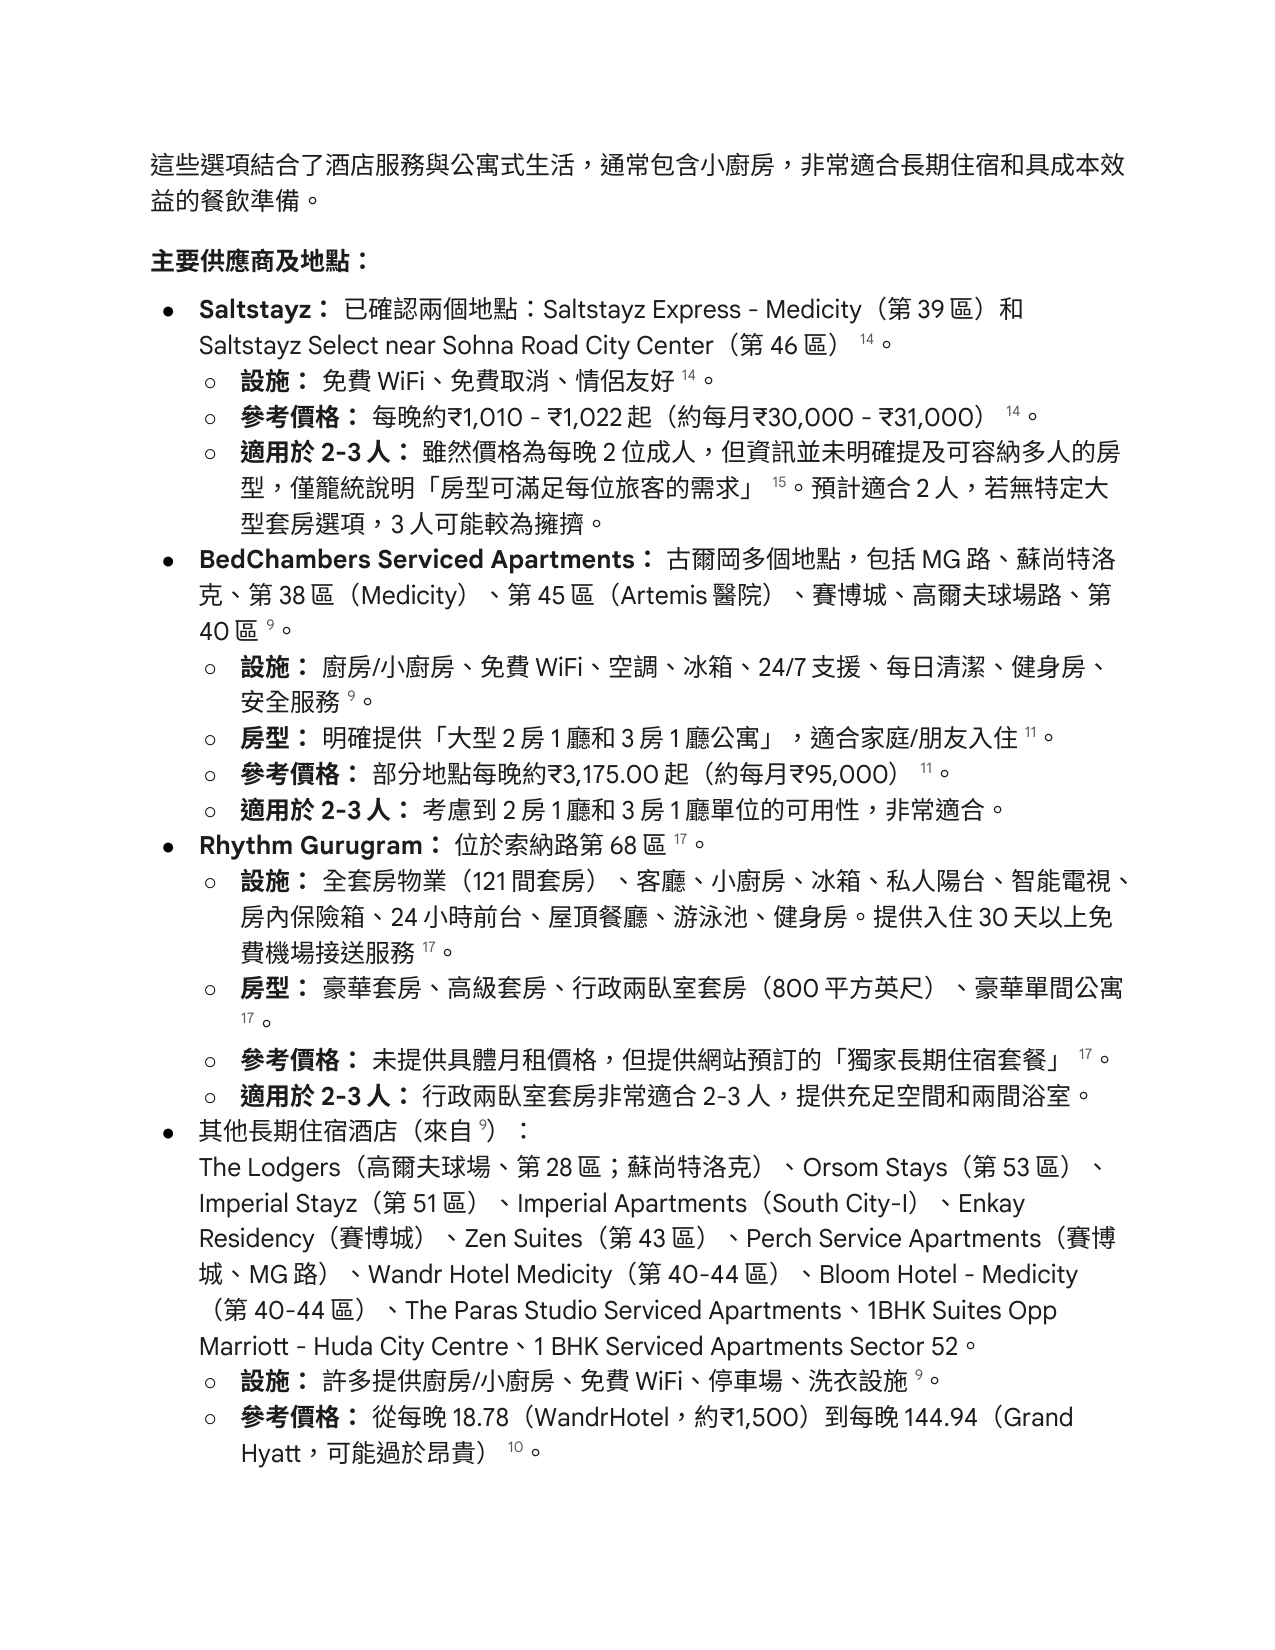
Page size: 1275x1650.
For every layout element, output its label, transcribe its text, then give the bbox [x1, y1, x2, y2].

list Saltstayz： 已確認兩個地點：Saltstayz Express - Medicity（第39區）和Saltstayz Select near Sohna Road City Center（第46區） 14。 [161, 295, 1125, 362]
list 適用於2-3人： 雖然價格為每晚2位成人，但資訊並未明確提及可容納多人的房型，僅籠統說明「房型可滿足每位旅客的需求」 15。預計適合2人，若無特定大型套房選項，3人可能較為擁擠。 [203, 438, 1125, 540]
list 參考價格： 每晚約₹1,010 - ₹1,022起（約每月₹30,000 - ₹31,000） 14。 [203, 402, 1125, 433]
list 設施： 廚房/小廚房、免費WiFi、空調、冰箱、24/7支援、每日清潔、健身房、安全服務 9。 [203, 652, 1125, 719]
list BedChambers Serviced Apartments： 古爾岡多個地點，包括MG路、蘇尚特洛克、第38區（Medicity）、第45區（Artemis醫院）、賽博城、高爾夫球場路、第40區 9。 [161, 545, 1125, 648]
list 參考價格： 從每晚18.78（WandrHotel，約₹1,500）到每晚144.94（Grand Hyatt，可能過於昂貴） 10。 [203, 1402, 1125, 1469]
list 房型： 豪華套房、高級套房、行政兩臥室套房（800平方英尺）、豪華單間公寓 17。 [203, 973, 1125, 1041]
list 參考價格： 未提供具體月租價格，但提供網站預訂的「獨家長期住宿套餐」 17。 [203, 1045, 1125, 1076]
list 適用於2-3人： 行政兩臥室套房非常適合2-3人，提供充足空間和兩間浴室。 [203, 1081, 1125, 1112]
list 參考價格： 部分地點每晚約₹3,175.00起（約每月₹95,000） 11。 [203, 759, 1125, 791]
text 主要供應商及地點： [150, 246, 1125, 278]
list 設施： 免費WiFi、免費取消、情侶友好 14。 [203, 366, 1125, 397]
list 適用於2-3人： 考慮到2房1廳和3房1廳單位的可用性，非常適合。 [203, 795, 1125, 826]
list 房型： 明確提供「大型2房1廳和3房1廳公寓」，適合家庭/朋友入住 11。 [203, 723, 1125, 755]
text 這些選項結合了酒店服務與公寓式生活，通常包含小廚房，非常適合長期住宿和具成本效益的餐飲準備。 [150, 150, 1125, 217]
list Rhythm Gurugram： 位於索納路第68區 17。 [161, 831, 1125, 862]
list 設施： 許多提供廚房/小廚房、免費WiFi、停車場、洗衣設施 9。 [203, 1367, 1125, 1398]
list 其他長期住宿酒店（來自9）： The Lodgers（高爾夫球場、第28區；蘇尚特洛克）、Orsom Stays（第53區）、Imperial Stayz（第51區）、Imperial Apartments（South City-I）、Enkay Residency（賽博城）、Zen Suites（第43區）、Perch Service Apartments（賽博城、MG路）、Wandr Hotel Medicity（第40-44區）、Bloom Hotel - Medicity（第40-44區）、The Paras Studio Serviced Apartments、1BHK Suites Opp Marriott - Huda City Centre、1 BHK Serviced Apartments Sector 52。 [161, 1116, 1125, 1362]
list 設施： 全套房物業（121間套房）、客廳、小廚房、冰箱、私人陽台、智能電視、房內保險箱、24小時前台、屋頂餐廳、游泳池、健身房。提供入住30天以上免費機場接送服務 17。 [203, 866, 1125, 969]
